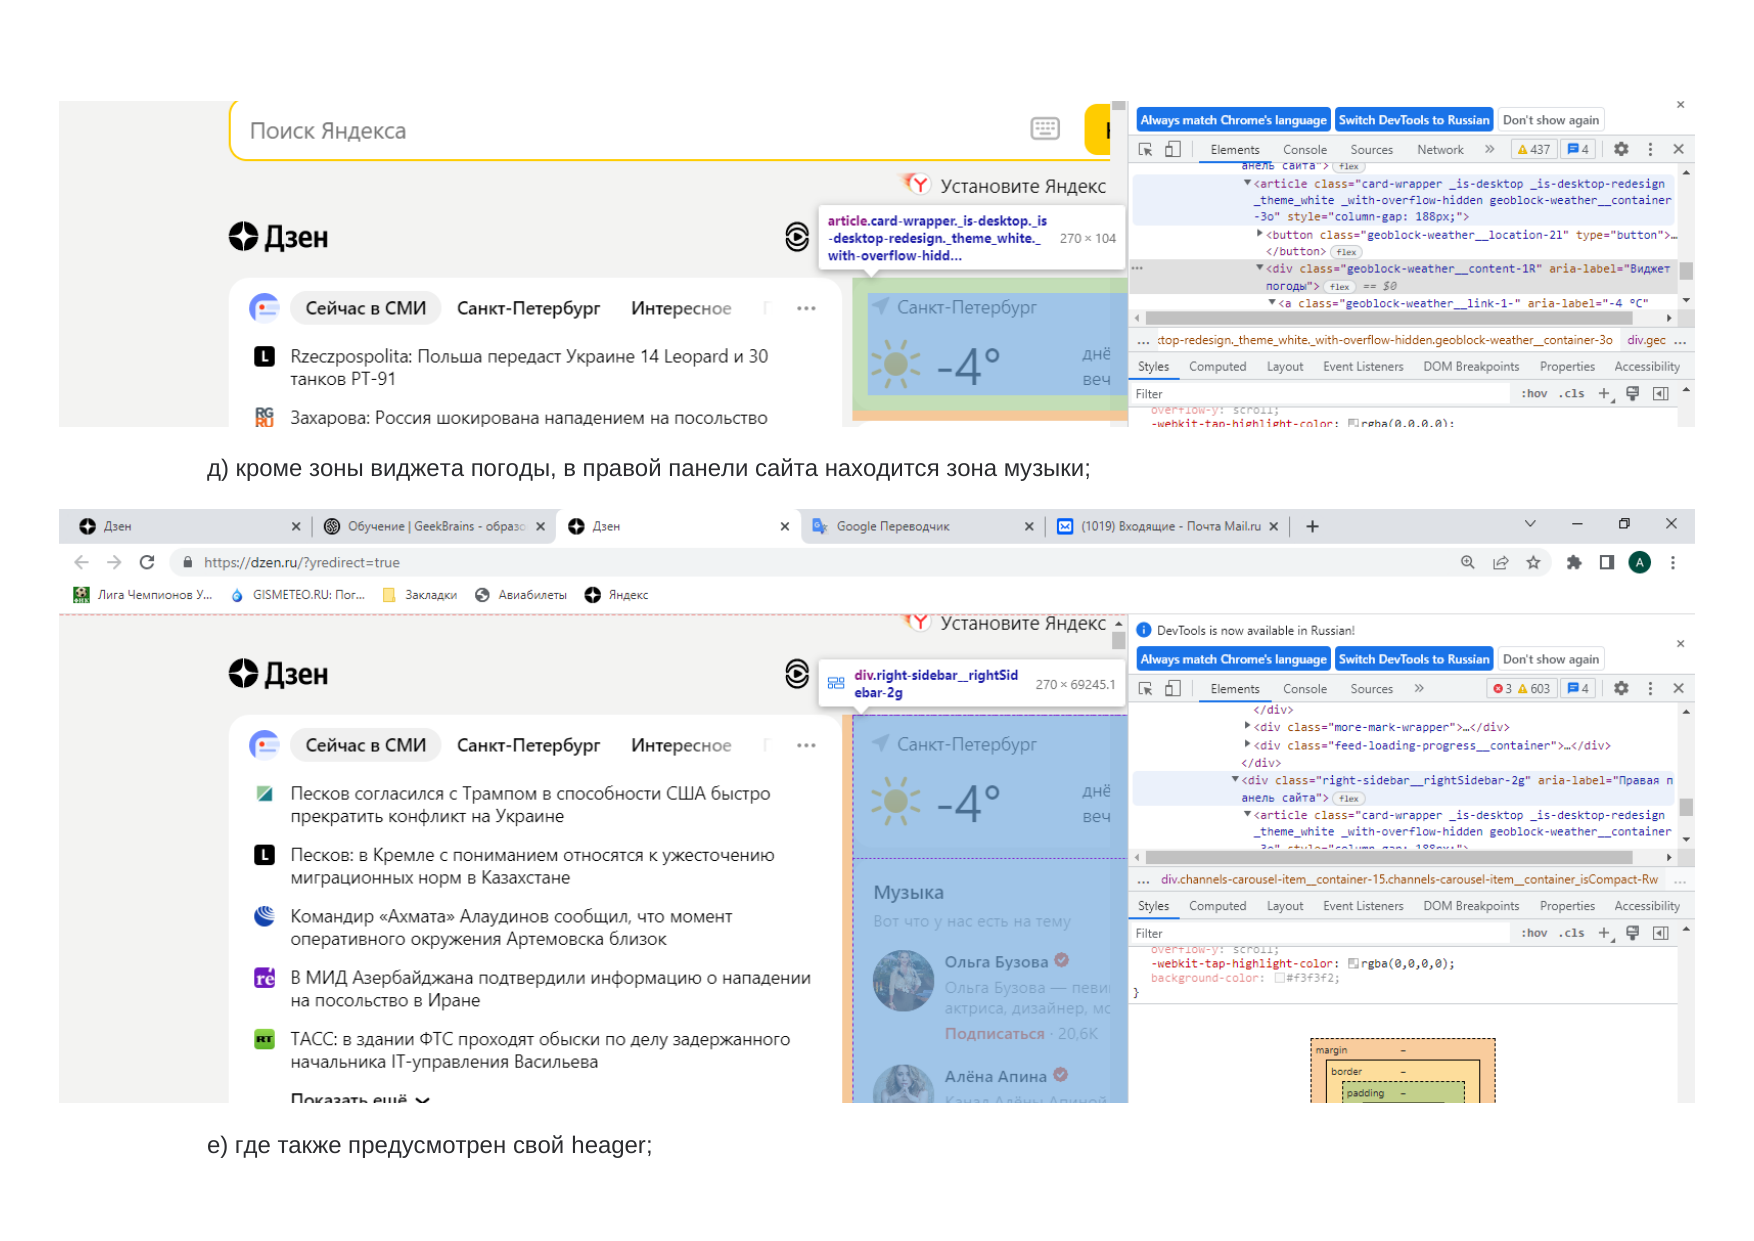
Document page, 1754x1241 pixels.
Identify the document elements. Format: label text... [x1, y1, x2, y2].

picture [59, 509, 1695, 1103]
picture [59, 101, 1695, 427]
text д) кроме зоны виджета погоды, в правой панели сайта находится зона музыки; [207, 454, 1695, 482]
list е) где также предусмотрен свой heager; [207, 1131, 1695, 1158]
